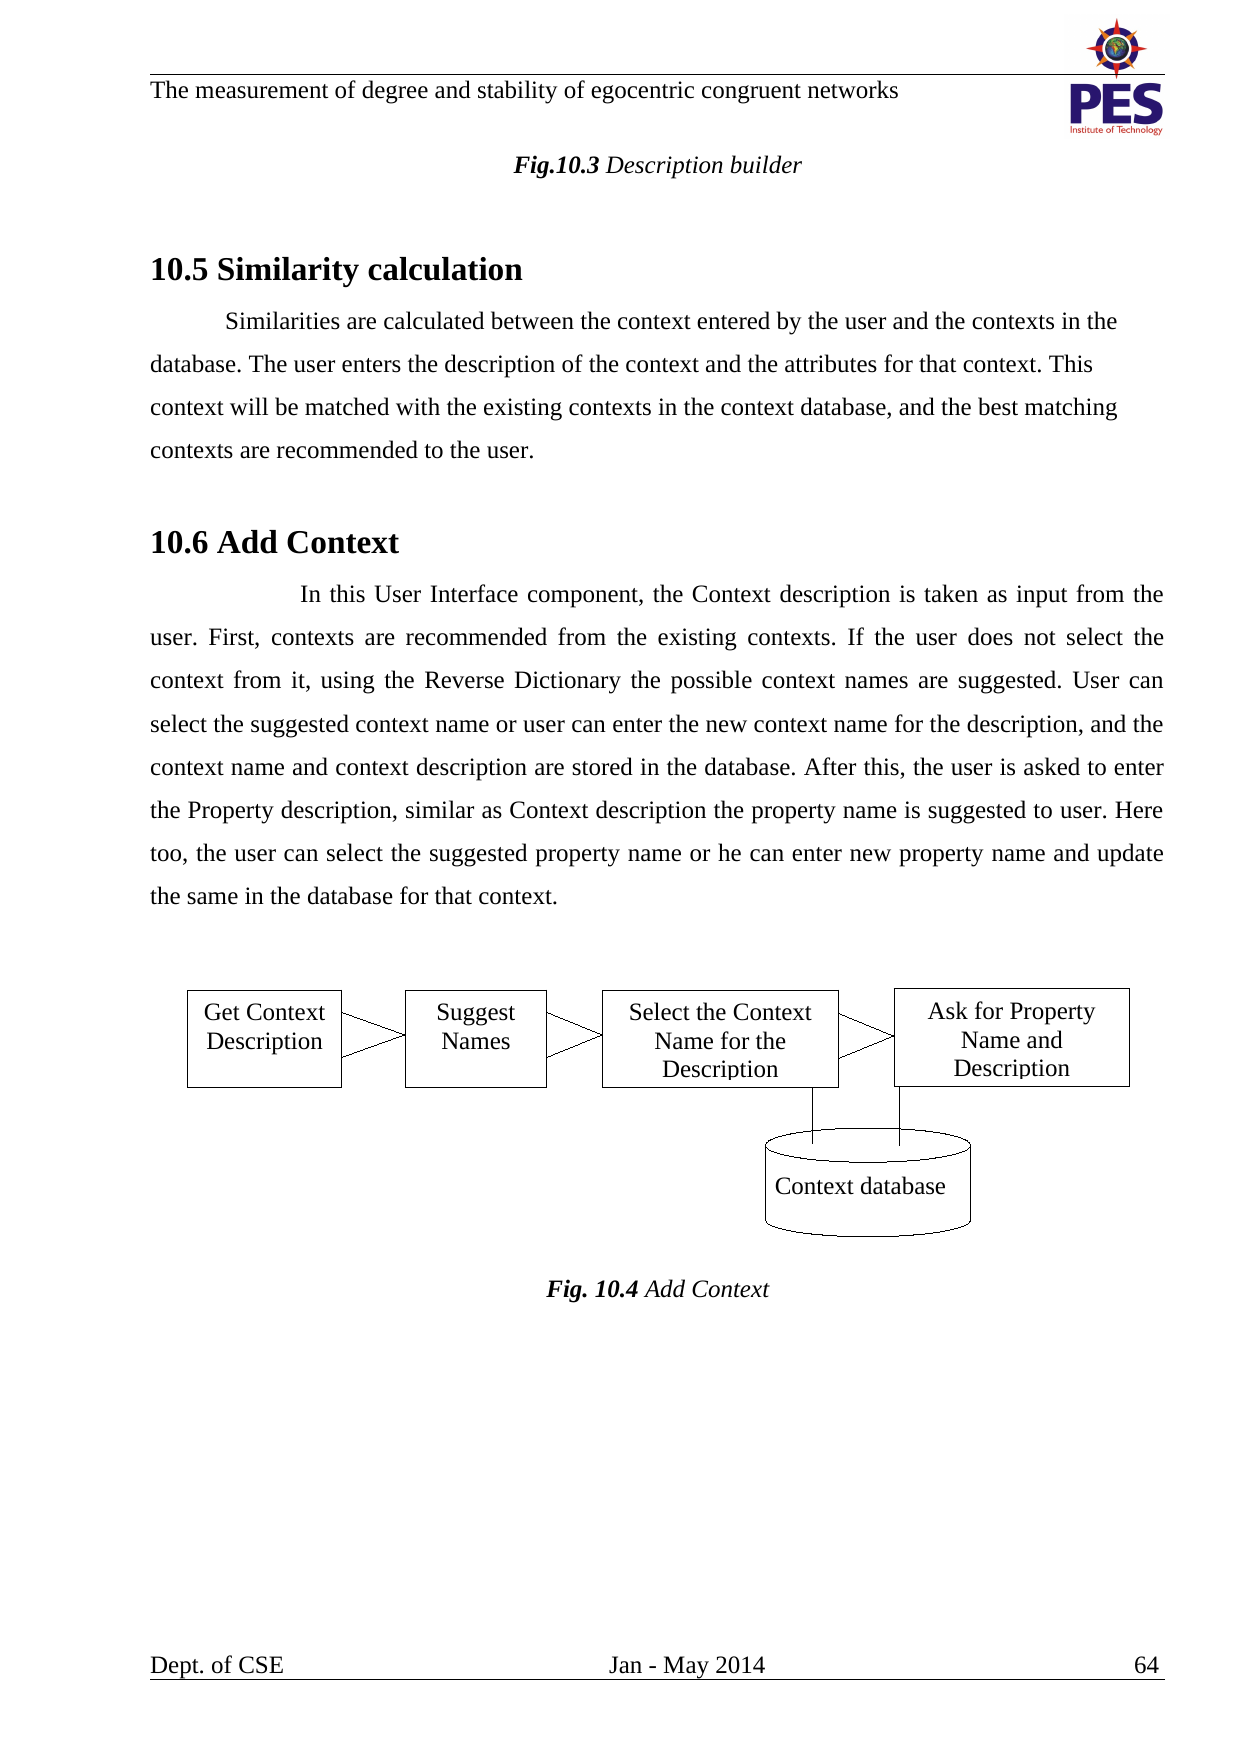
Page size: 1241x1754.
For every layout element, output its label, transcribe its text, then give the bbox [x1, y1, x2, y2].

text Fig.10.3 Description builder [150, 150, 1165, 179]
text 10.6 Add Context [150, 522, 1165, 560]
text Similarities are calculated between the context entered by the user and the contexts in the database. The user enters the description of the context and the attributes for that context. This context will be matched with the existing contexts in the context database, and the best matching contexts are recommended to the user. [150, 306, 1165, 464]
text 10.5 Similarity calculation [150, 249, 1165, 287]
text Fig. 10.4 Add Context [150, 1274, 1165, 1303]
picture [1063, 14, 1170, 139]
text In this User Interface component, the Context description is taken as input from the user. First, contexts are recommended from the existing contexts. If the user does not select the context from it, using the Reverse Dictionary the possible context names are suggested. User can select the suggested context name or user can enter the new context name for the description, and the context name and context description are stored in the database. After this, the user is asked to enter the Property description, similar as Context description the property name is suggested to user. Here too, the user can select the suggested property name or he can enter new property name and update the same in the database for that context. [150, 579, 1165, 910]
